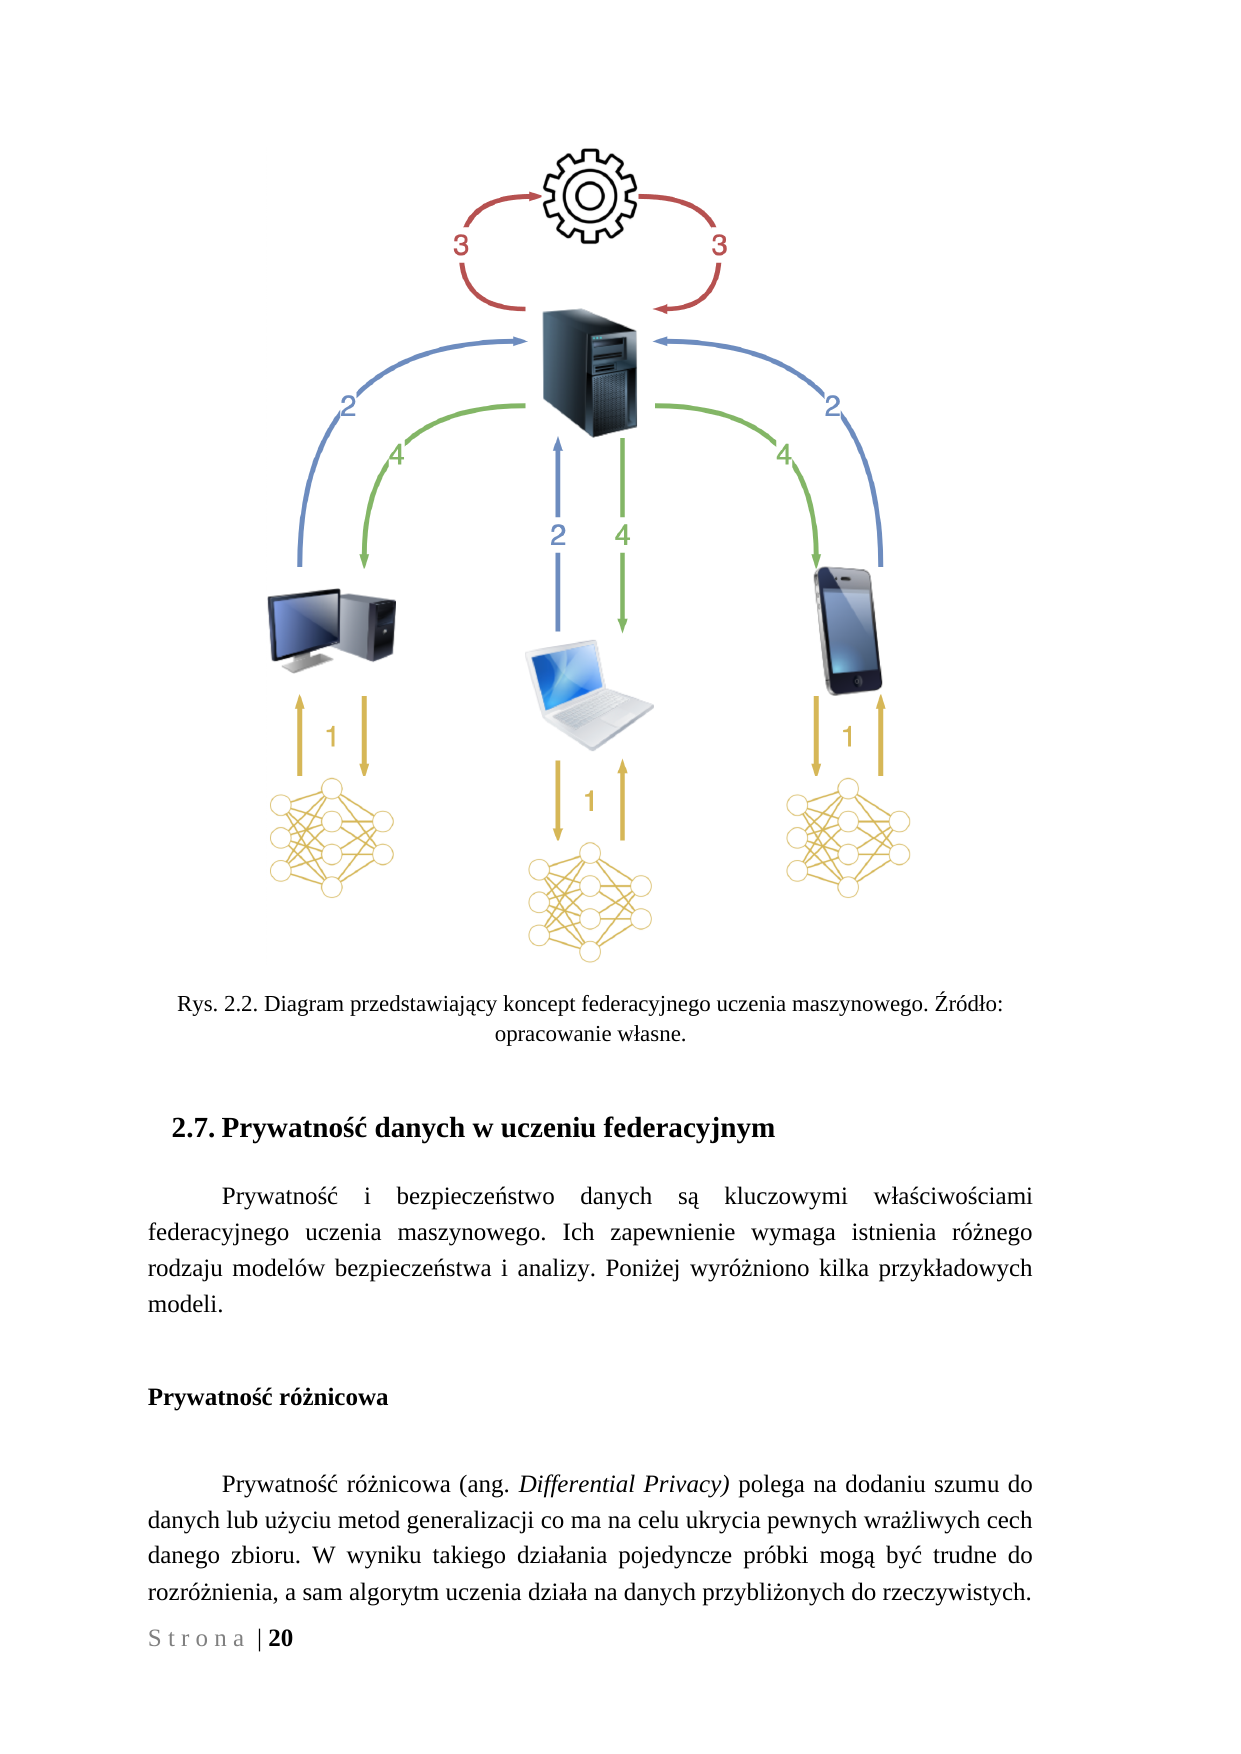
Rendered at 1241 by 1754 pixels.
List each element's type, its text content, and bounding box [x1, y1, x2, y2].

text Prywatność różnicowa (ang. Differential Privacy) polega na dodaniu szumu do danych lub użyciu metod generalizacji co ma na celu ukrycia pewnych wrażliwych cech danego zbioru. W wyniku takiego działania pojedyncze próbki mogą być trudne do rozróżnienia, a sam algorytm uczenia działa na danych przybliżonych do rzeczywistych. [148, 1469, 1033, 1605]
picture [265, 147, 916, 965]
text Prywatność i bezpieczeństwo danych są kluczowymi właściwościami federacyjnego uczenia maszynowego. Ich zapewnienie wymaga istnienia różnego rodzaju modelów bezpieczeństwa i analizy. Poniżej wyróżniono kilka przykładowych modeli. [148, 1181, 1033, 1318]
subtitle Prywatność różnicowa [148, 1382, 1033, 1411]
subtitle Prywatność danych w uczeniu federacyjnym [171, 1110, 1033, 1143]
text Rys. 2.2. Diagram przedstawiający koncept federacyjnego uczenia maszynowego. Źródło: opracowanie własne. [148, 990, 1033, 1047]
